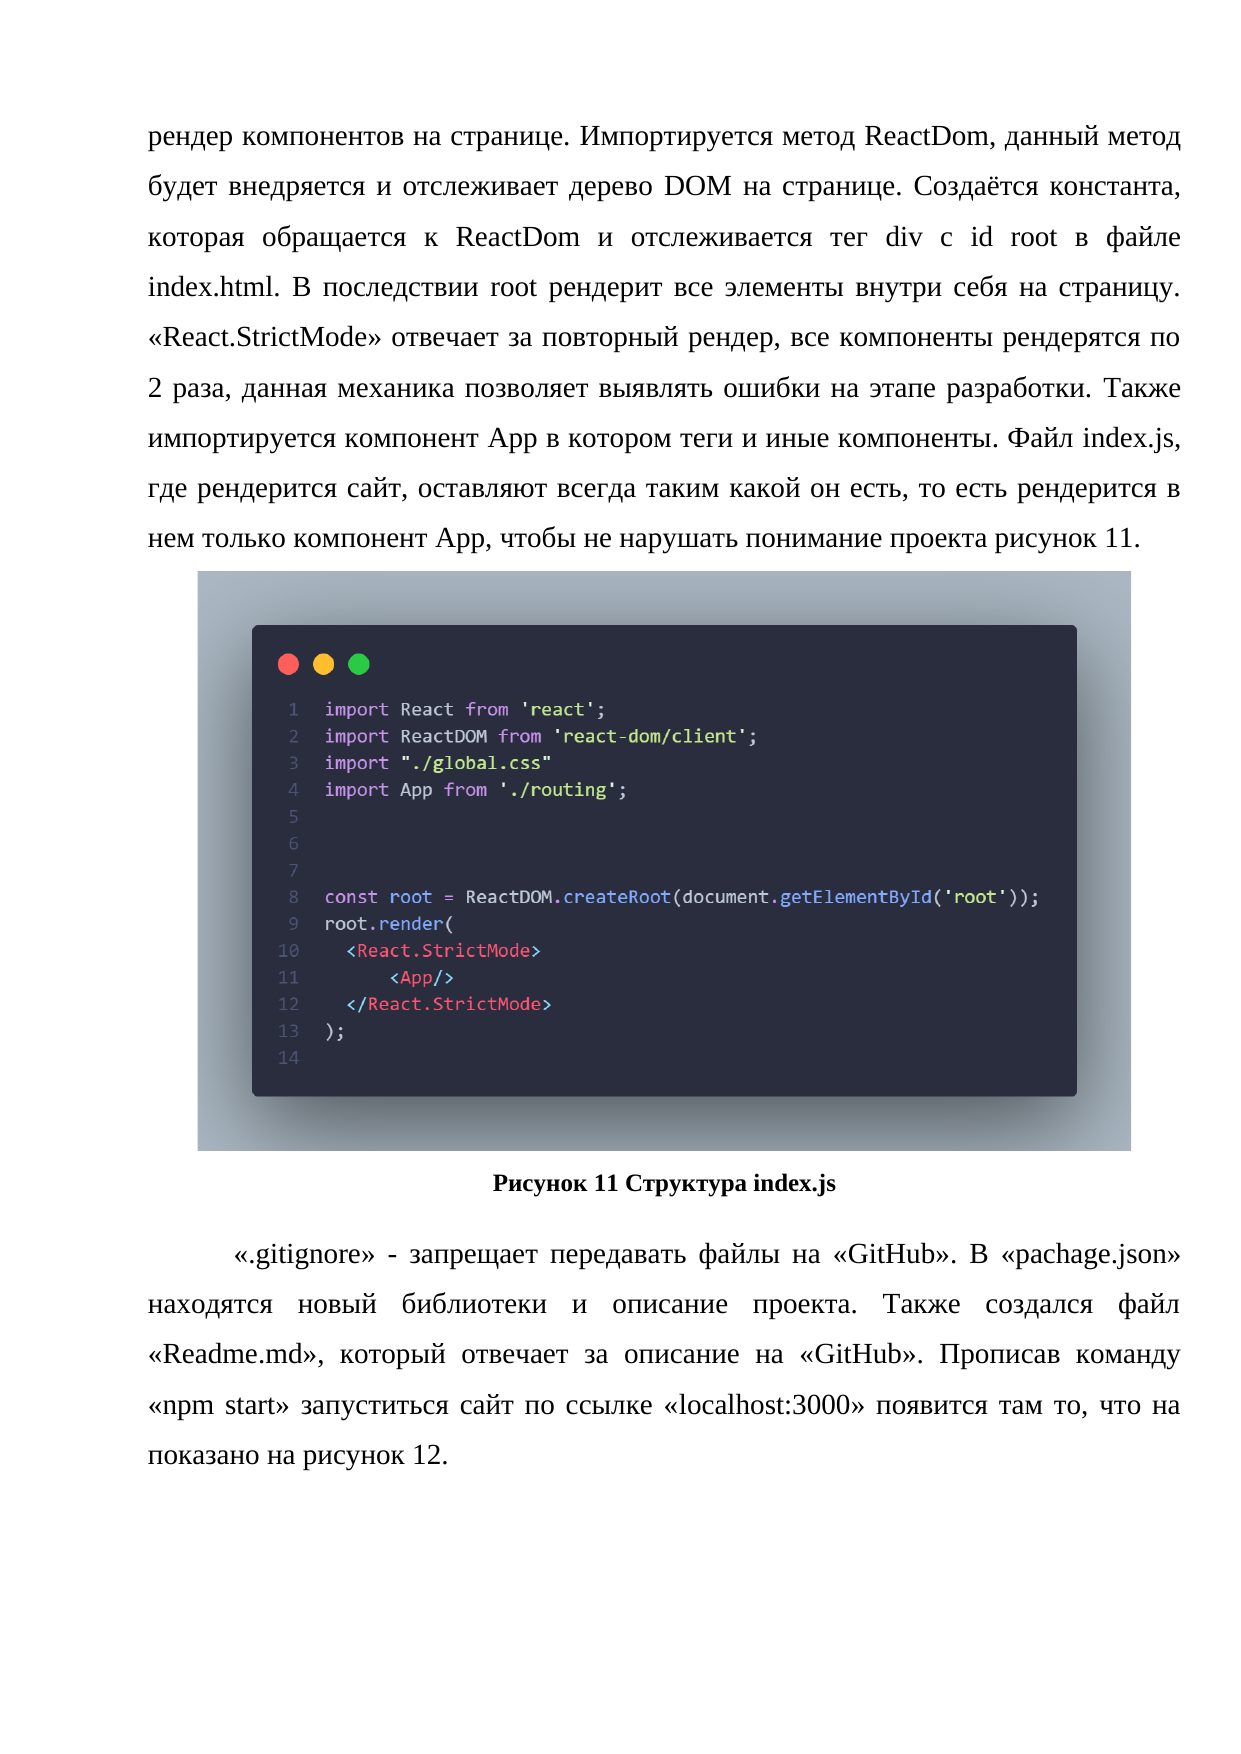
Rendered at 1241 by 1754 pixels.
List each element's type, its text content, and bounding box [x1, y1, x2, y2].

text Рисунок 11 Структура index.js [148, 1168, 1181, 1197]
picture [197, 571, 1132, 1151]
text «.gitignore» - запрещает передавать файлы на «GitHub». В «pachage.json» находятся новый библиотеки и описание проекта. Также создался файл «Readme.md», который отвечает за описание на «GitHub». Прописав команду «npm start» запуститься сайт по ссылке «localhost:3000» появится там то, что на показано на рисунок 12. [148, 1236, 1181, 1471]
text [148, 118, 1181, 554]
